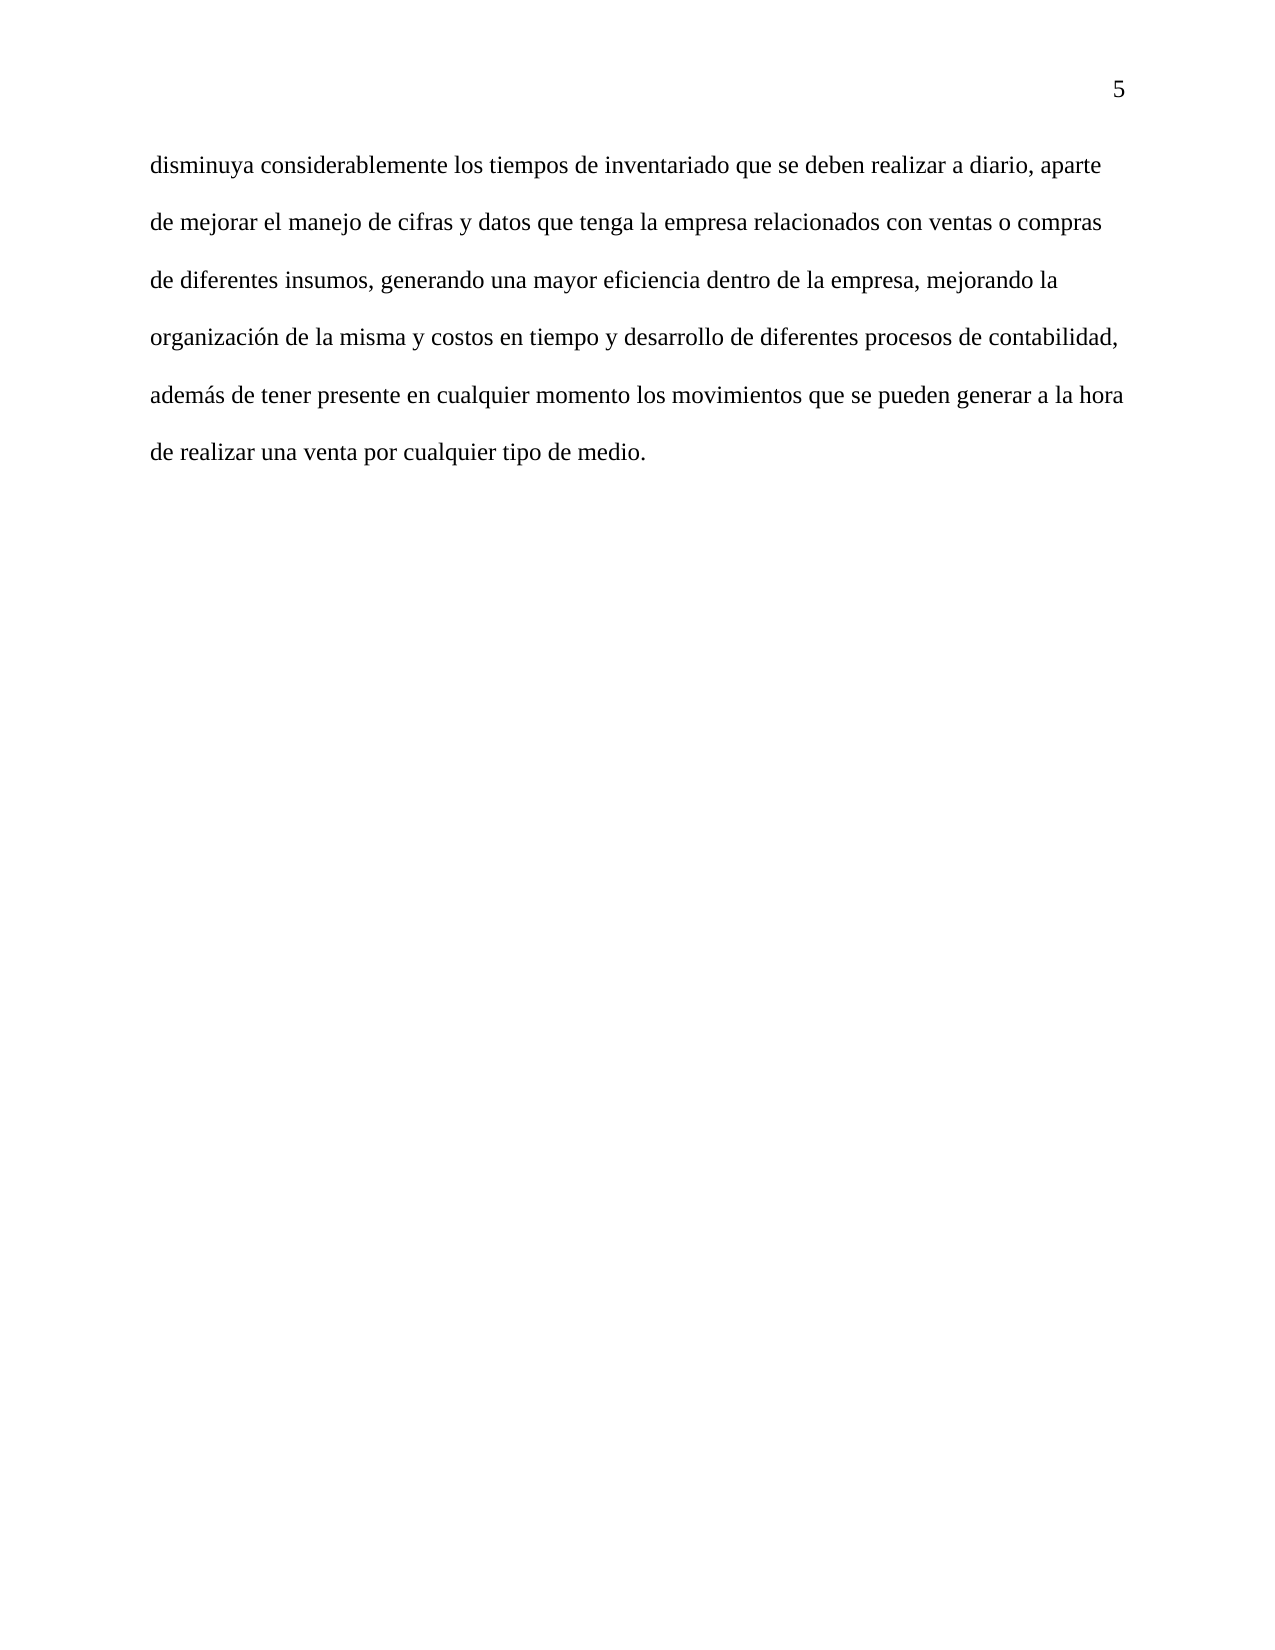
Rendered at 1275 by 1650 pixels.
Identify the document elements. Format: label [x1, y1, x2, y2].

text [150, 150, 1125, 466]
